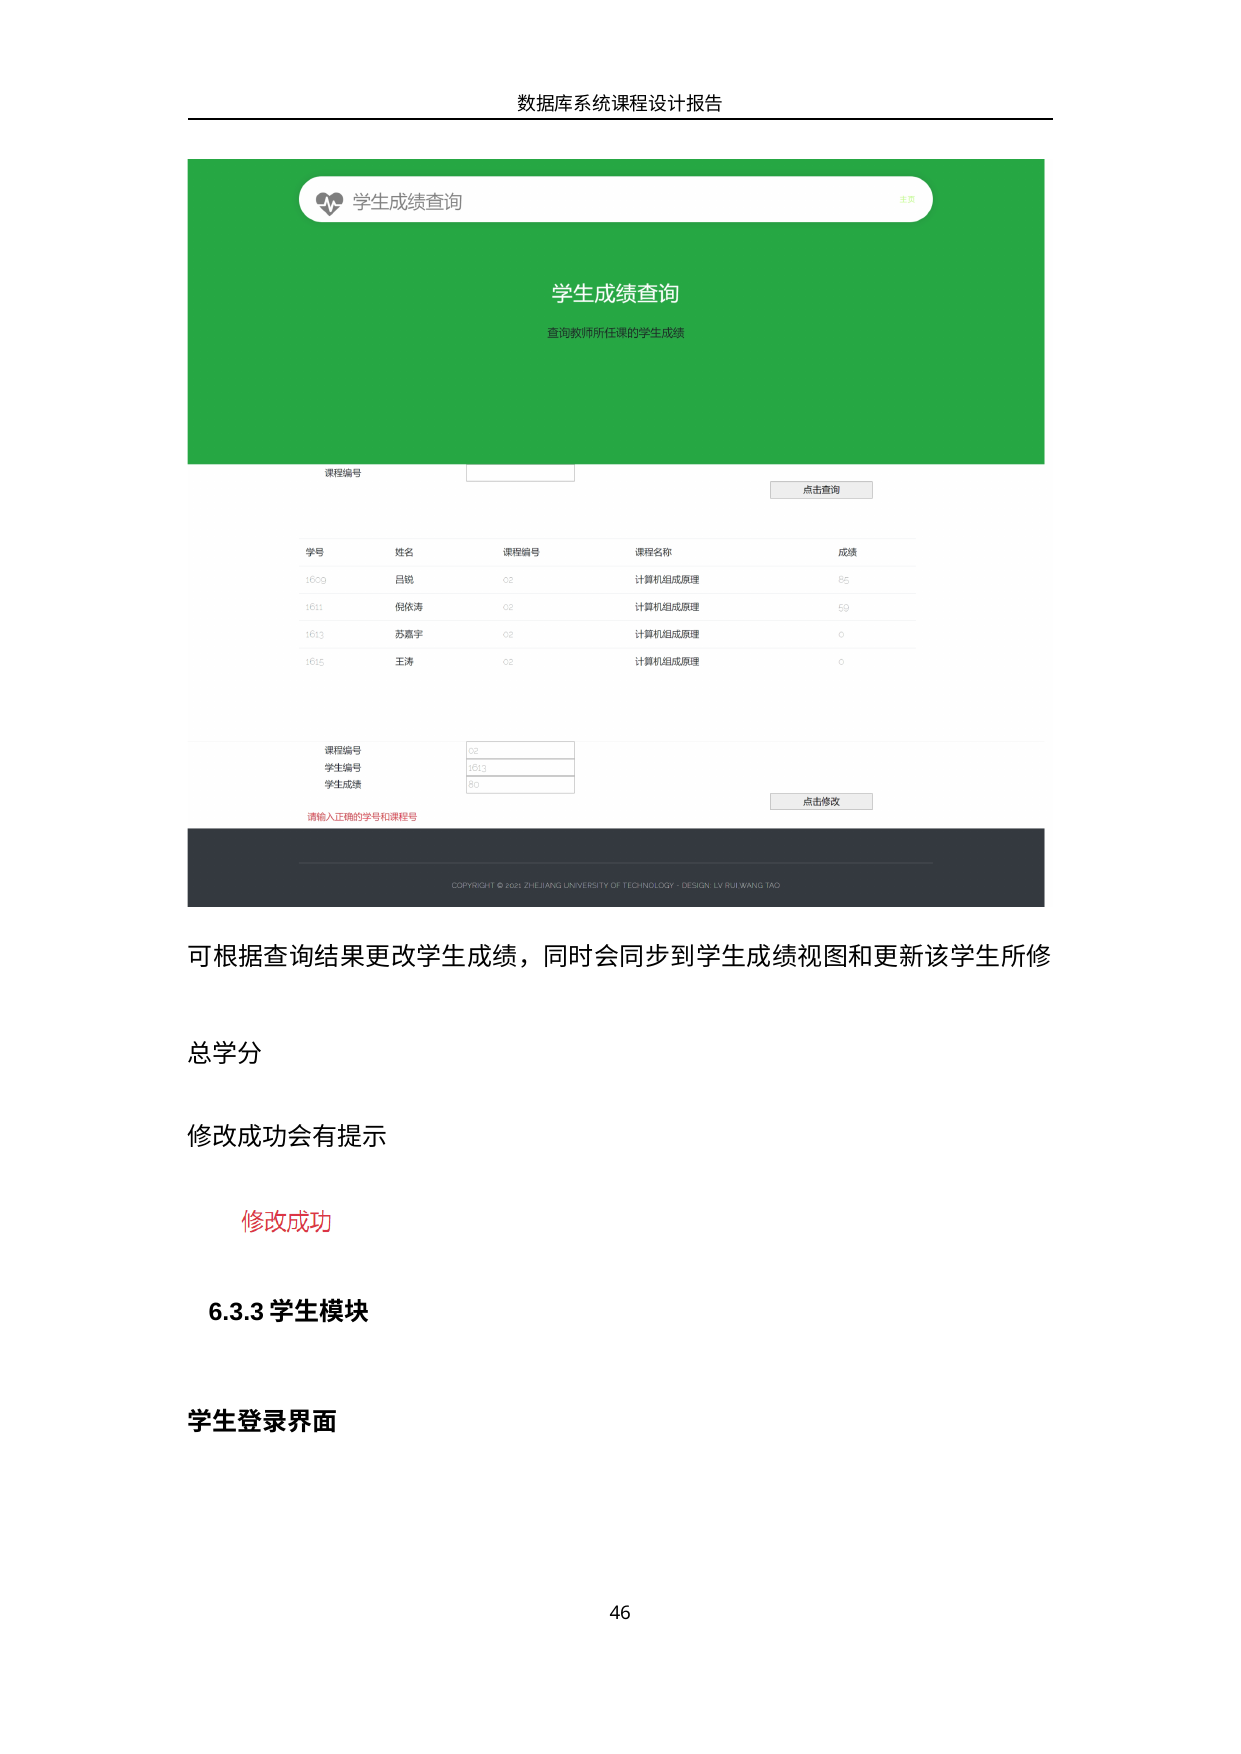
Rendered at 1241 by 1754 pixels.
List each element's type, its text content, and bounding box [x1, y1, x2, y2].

text 可根据查询结果更改学生成绩，同时会同步到学生成绩视图和更新该学生所修总学分 [187, 922, 1053, 1084]
text 修改成功会有提示 [187, 1102, 1053, 1167]
picture [187, 1185, 414, 1248]
subtitle 6.3.3学生模块 [208, 1277, 1053, 1342]
picture [187, 159, 1053, 907]
text 学生登录界面 [187, 1387, 1053, 1452]
